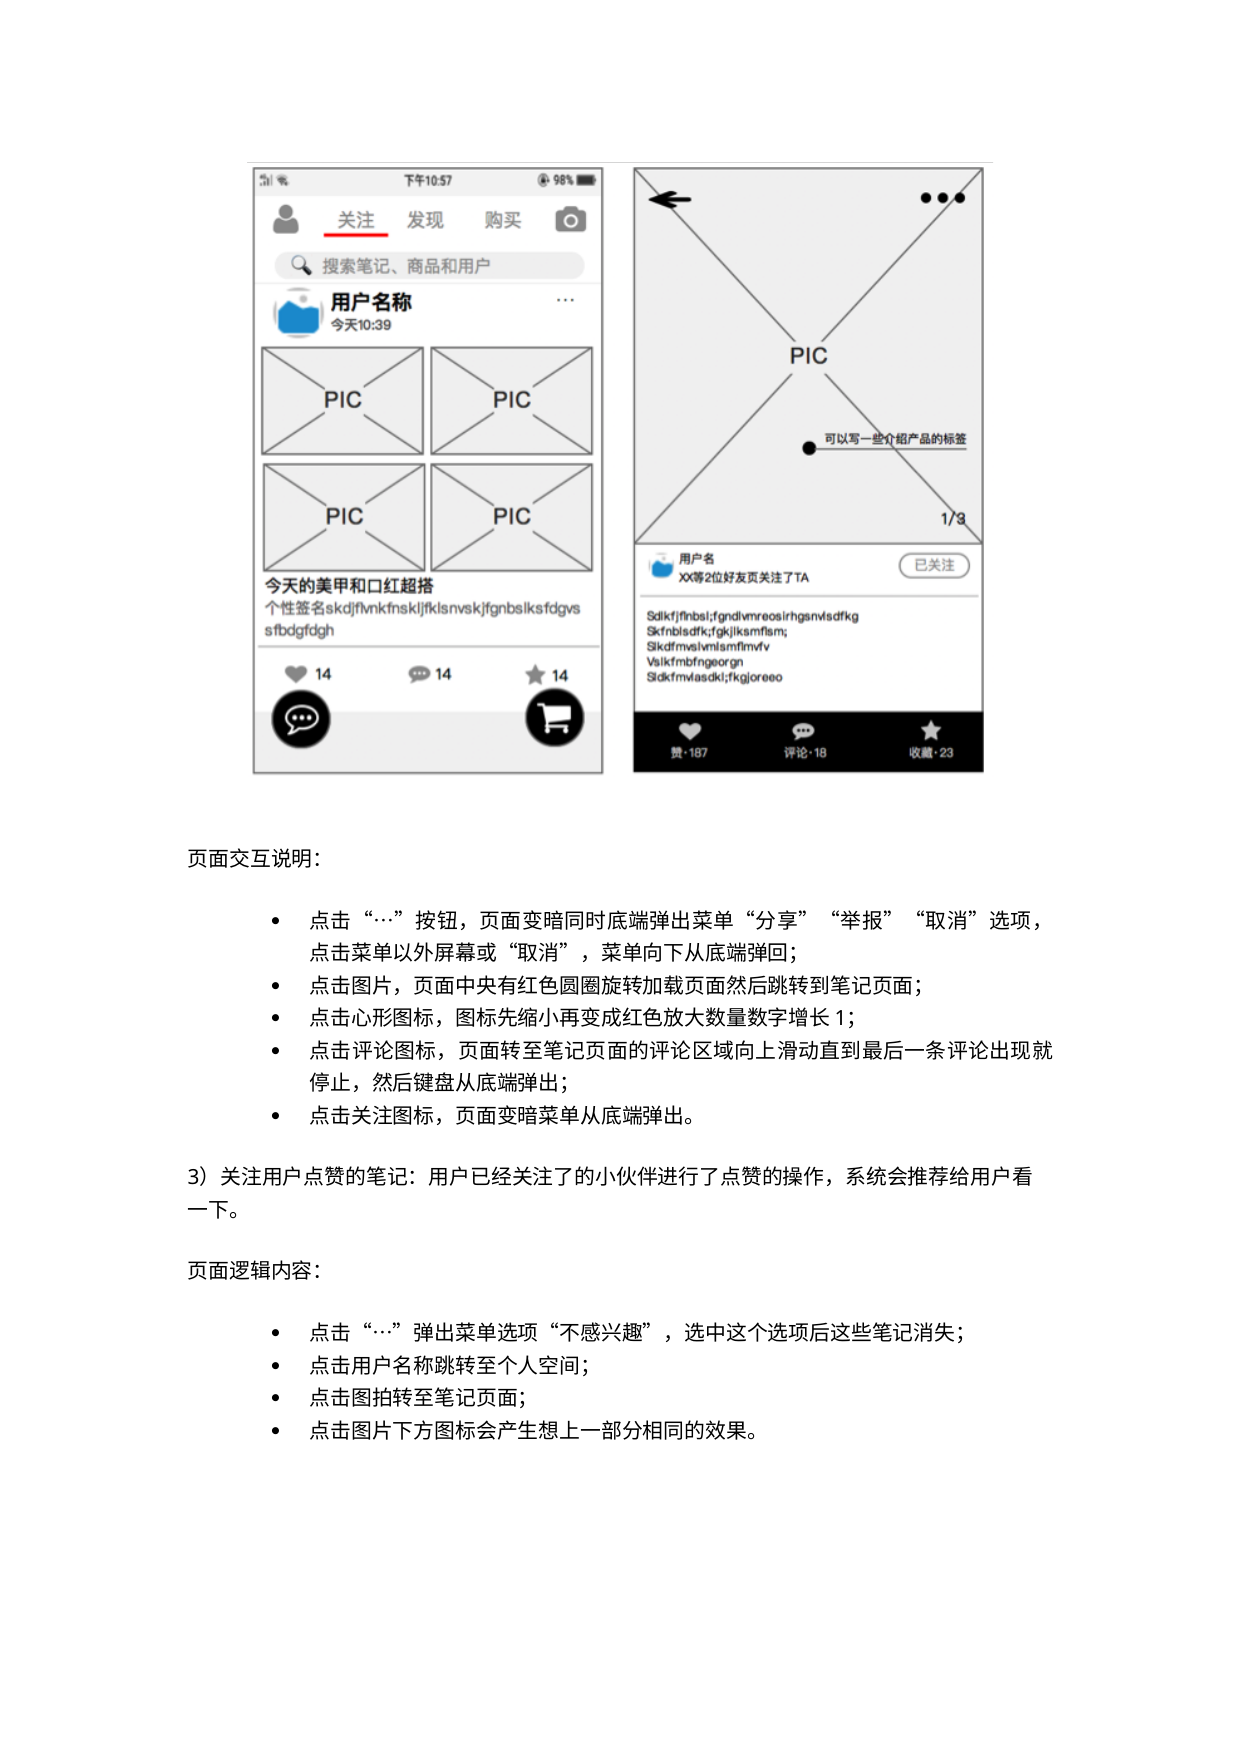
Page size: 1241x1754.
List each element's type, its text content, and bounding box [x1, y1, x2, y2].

list 点击“…”按钮，页面变暗同时底端弹出菜单“分享”“举报”“取消”选项，点击菜单以外屏幕或“取消”，菜单向下从底端弹回； [272, 903, 1053, 968]
text 3）关注用户点赞的笔记：用户已经关注了的小伙伴进行了点赞的操作，系统会推荐给用户看一下。 [187, 1159, 1053, 1224]
text 页面逻辑内容： [187, 1254, 1053, 1286]
list 点击图片下方图标会产生想上一部分相同的效果。 [272, 1413, 1053, 1445]
picture [247, 162, 994, 782]
list 点击用户名称跳转至个人空间； [272, 1348, 1053, 1380]
list 点击评论图标，页面转至笔记页面的评论区域向上滑动直到最后一条评论出现就停止，然后键盘从底端弹出； [272, 1033, 1053, 1098]
text 页面交互说明： [187, 841, 1053, 874]
list 点击图拍转至笔记页面； [272, 1380, 1053, 1413]
list 点击心形图标，图标先缩小再变成红色放大数量数字增长1； [272, 1000, 1053, 1033]
list 点击图片，页面中央有红色圆圈旋转加载页面然后跳转到笔记页面； [272, 968, 1053, 1000]
list 点击“…”弹出菜单选项“不感兴趣”，选中这个选项后这些笔记消失； [272, 1315, 1053, 1348]
list 点击关注图标，页面变暗菜单从底端弹出。 [272, 1098, 1053, 1130]
